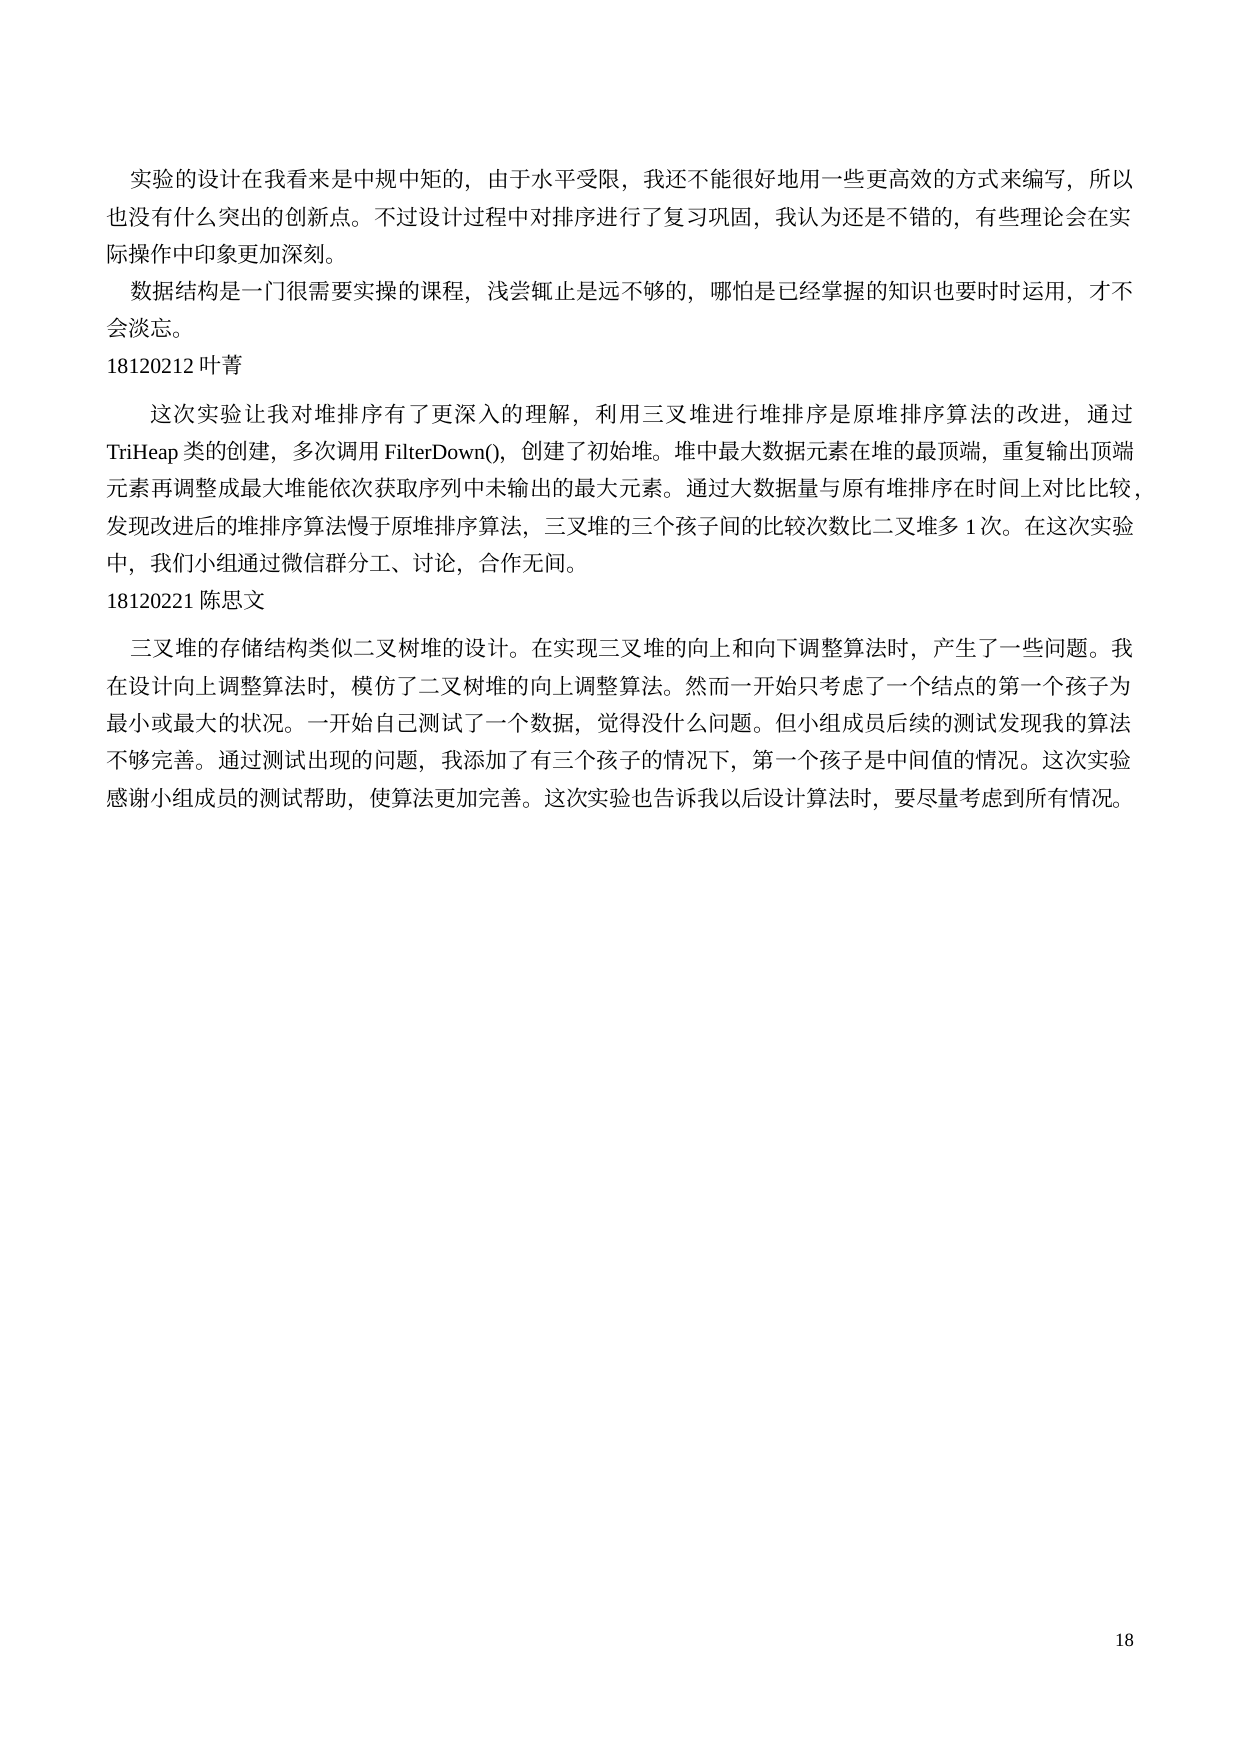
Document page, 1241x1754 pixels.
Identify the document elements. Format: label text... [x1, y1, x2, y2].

text 18120221 陈思文 [106, 583, 1134, 615]
text 实验的设计在我看来是中规中矩的，由于水平受限，我还不能很好地用一些更高效的方式来编写，所以也没有什么突出的创新点。不过设计过程中对排序进行了复习巩固，我认为还是不错的，有些理论会在实际操作中印象更加深刻。 [106, 162, 1134, 269]
text 18120212 叶菁 [106, 348, 1134, 381]
text 三叉堆的存储结构类似二叉树堆的设计。在实现三叉堆的向上和向下调整算法时，产生了一些问题。我在设计向上调整算法时，模仿了二叉树堆的向上调整算法。然而一开始只考虑了一个结点的第一个孩子为最小或最大的状况。一开始自己测试了一个数据，觉得没什么问题。但小组成员后续的测试发现我的算法不够完善。通过测试出现的问题，我添加了有三个孩子的情况下，第一个孩子是中间值的情况。这次实验感谢小组成员的测试帮助，使算法更加完善。这次实验也告诉我以后设计算法时，要尽量考虑到所有情况。 [106, 631, 1134, 813]
text 数据结构是一门很需要实操的课程，浅尝辄止是远不够的，哪怕是已经掌握的知识也要时时运用，才不会淡忘。 [106, 274, 1134, 343]
text 这次实验让我对堆排序有了更深入的理解，利用三叉堆进行堆排序是原堆排序算法的改进，通过TriHeap类的创建，多次调用FilterDown()，创建了初始堆。堆中最大数据元素在堆的最顶端，重复输出顶端元素再调整成最大堆能依次获取序列中未输出的最大元素。通过大数据量与原有堆排序在时间上对比比较，发现改进后的堆排序算法慢于原堆排序算法，三叉堆的三个孩子间的比较次数比二叉堆多1次。在这次实验中，我们小组通过微信群分工、讨论，合作无间。 [106, 396, 1134, 578]
